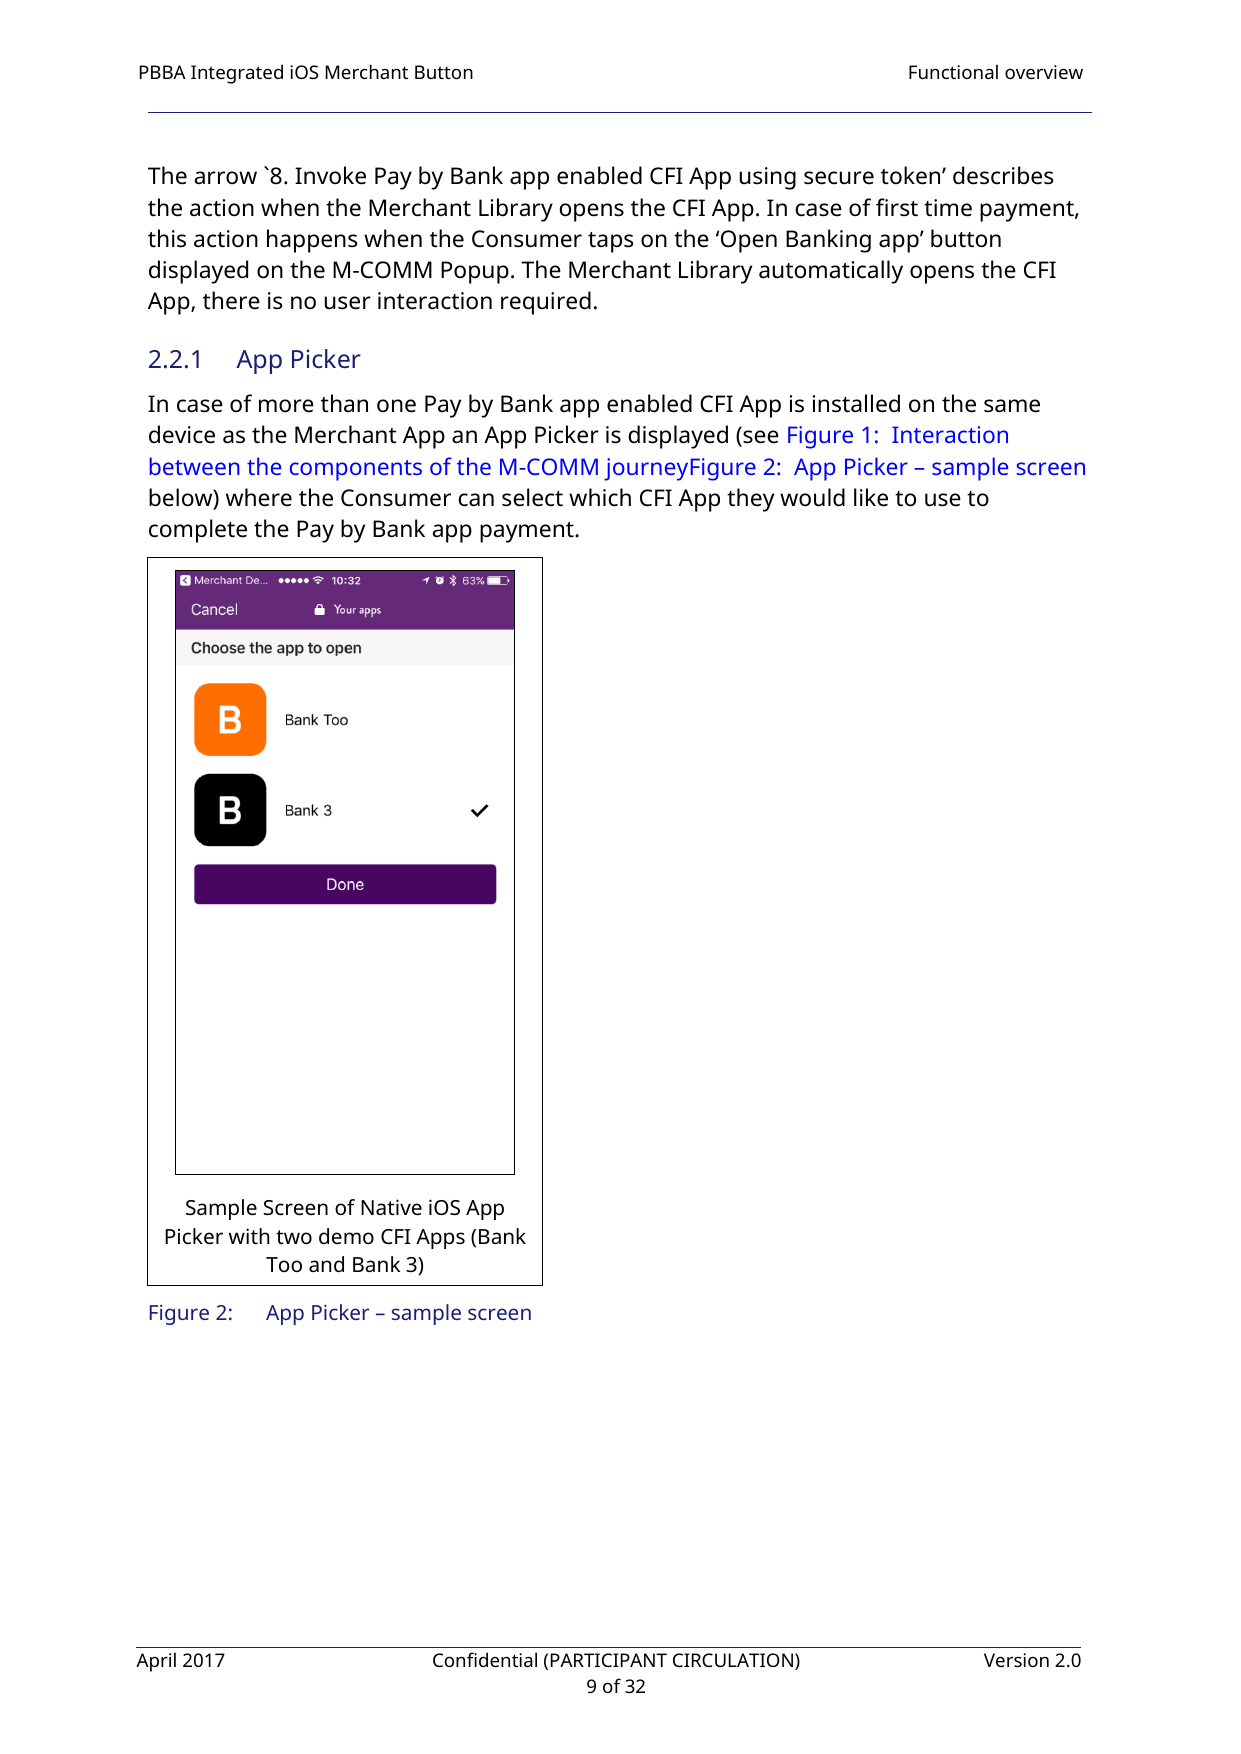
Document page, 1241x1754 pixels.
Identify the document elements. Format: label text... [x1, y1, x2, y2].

text The arrow `8. Invoke Pay by Bank app enabled CFI App using secure token’ describes the action when the Merchant Library opens the CFI App. In case of first time payment, this action happens when the Consumer taps on the ‘Open Banking app’ button displayed on the M-COMM Popup. The Merchant Library automatically opens the CFI App, there is no user interaction required. [148, 160, 1092, 316]
text In case of more than one Pay by Bank app enabled CFI App is installed on the same device as the Merchant App an App Picker is displayed (see Figure 2: App Picker – sample screen below) where the Consumer can select which CFI App they would like to use to complete the Pay by Bank app payment. [148, 388, 1092, 544]
table_cell Sample Screen of Native iOS App Picker with two demo CFI Apps (Bank Too and Bank 3) [148, 1187, 542, 1285]
picture [176, 571, 514, 1174]
text Figure 2: App Picker – sample screen [148, 1298, 1092, 1327]
subtitle App Picker [148, 341, 1092, 376]
table_header [148, 558, 542, 1187]
